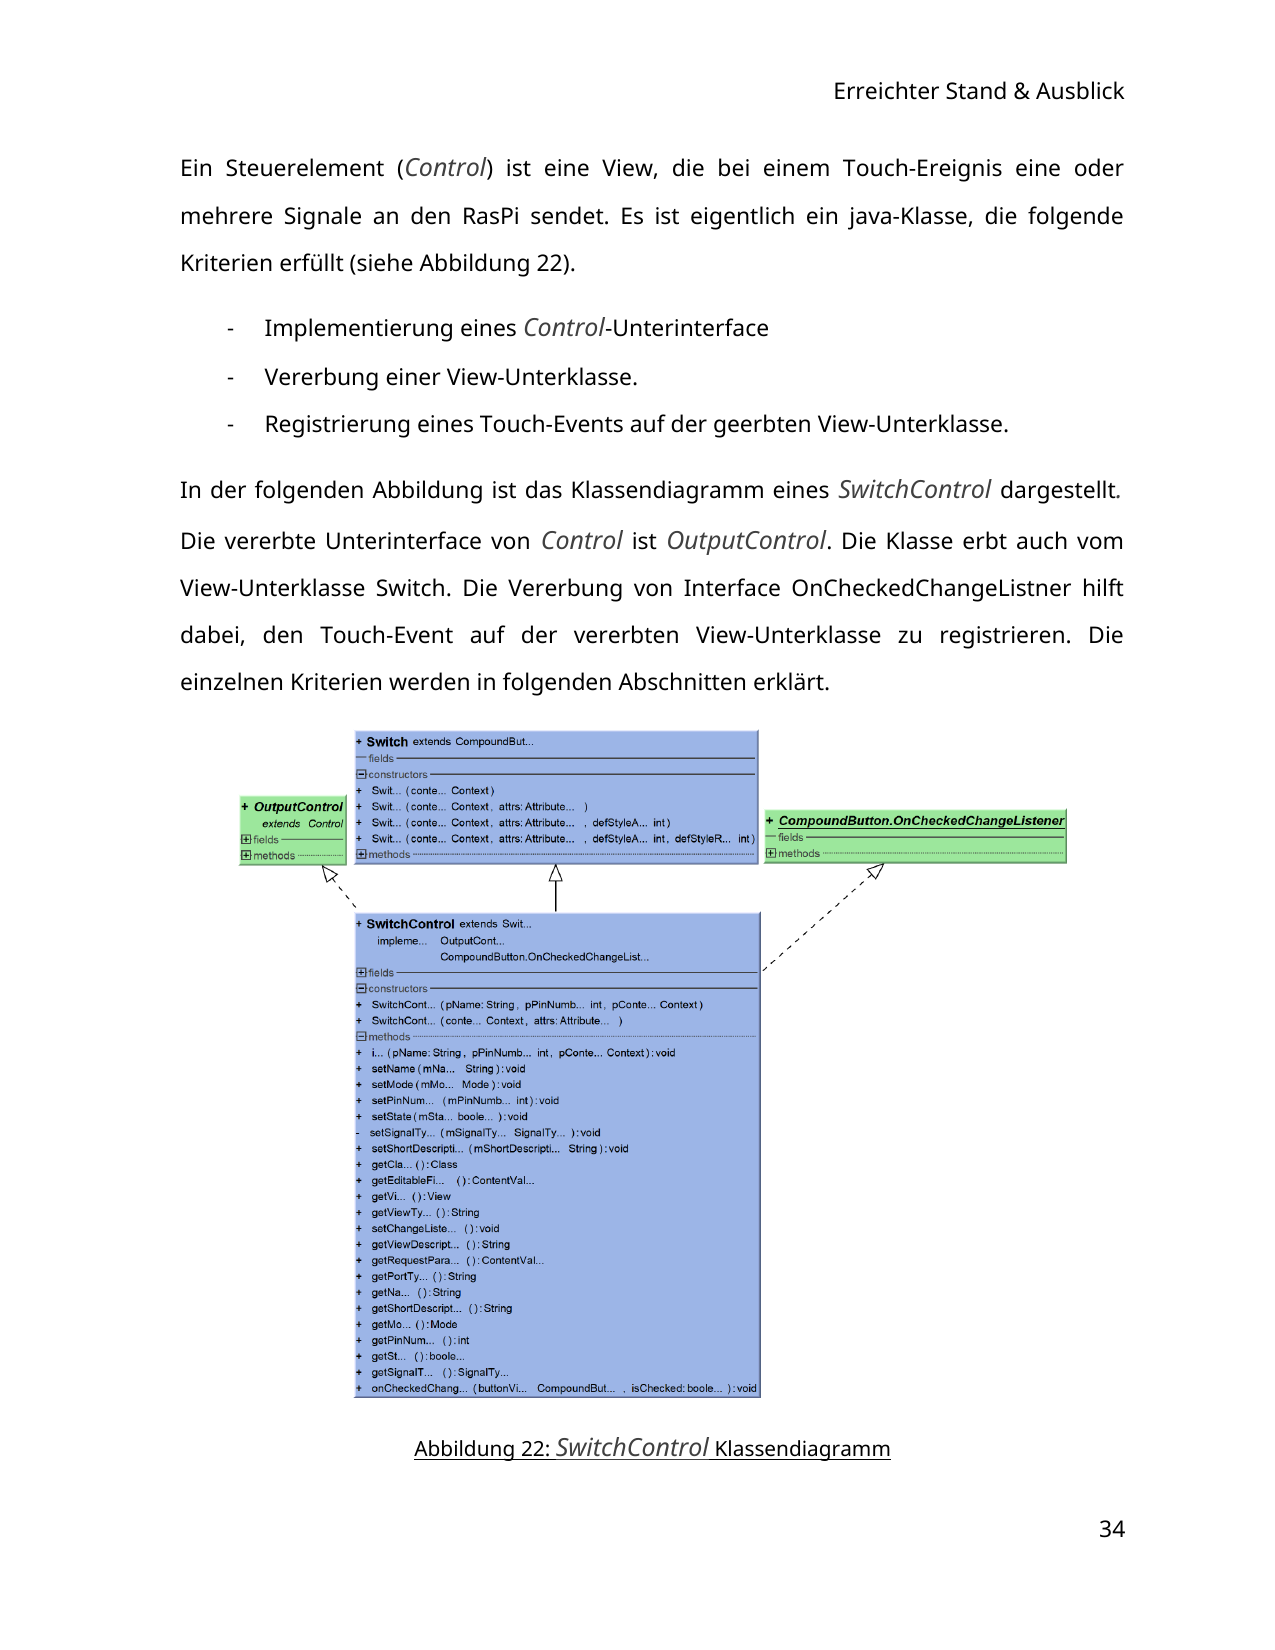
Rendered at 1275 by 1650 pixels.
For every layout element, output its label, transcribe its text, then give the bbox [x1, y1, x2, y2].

text Ein Steuerelement (Control) ist eine View, die bei einem Touch-Ereignis eine oder mehrere Signale an den RasPi sendet. Es ist eigentlich ein java-Klasse, die folgende Kriterien erfüllt (siehe Abbildung 22). [180, 150, 1125, 278]
list Implementierung eines Control-Unterinterface [227, 310, 1125, 344]
text In der folgenden Abbildung ist das Klassendiagramm eines SwitchControl dargestellt. Die vererbte Unterinterface von Control ist OutputControl. Die Klasse erbt auch vom View-Unterklasse Switch. Die Vererbung von Interface OnCheckedChangeListner hilft dabei, den Touch-Event auf der vererbten View-Unterklasse zu registrieren. Die einzelnen Kriterien werden in folgenden Abschnitten erklärt. [180, 472, 1125, 697]
list Registrierung eines Touch-Events auf der geerbten View-Unterklasse. [227, 408, 1125, 439]
list Vererbung einer View-Unterklasse. [227, 361, 1125, 392]
picture [238, 729, 1067, 1398]
